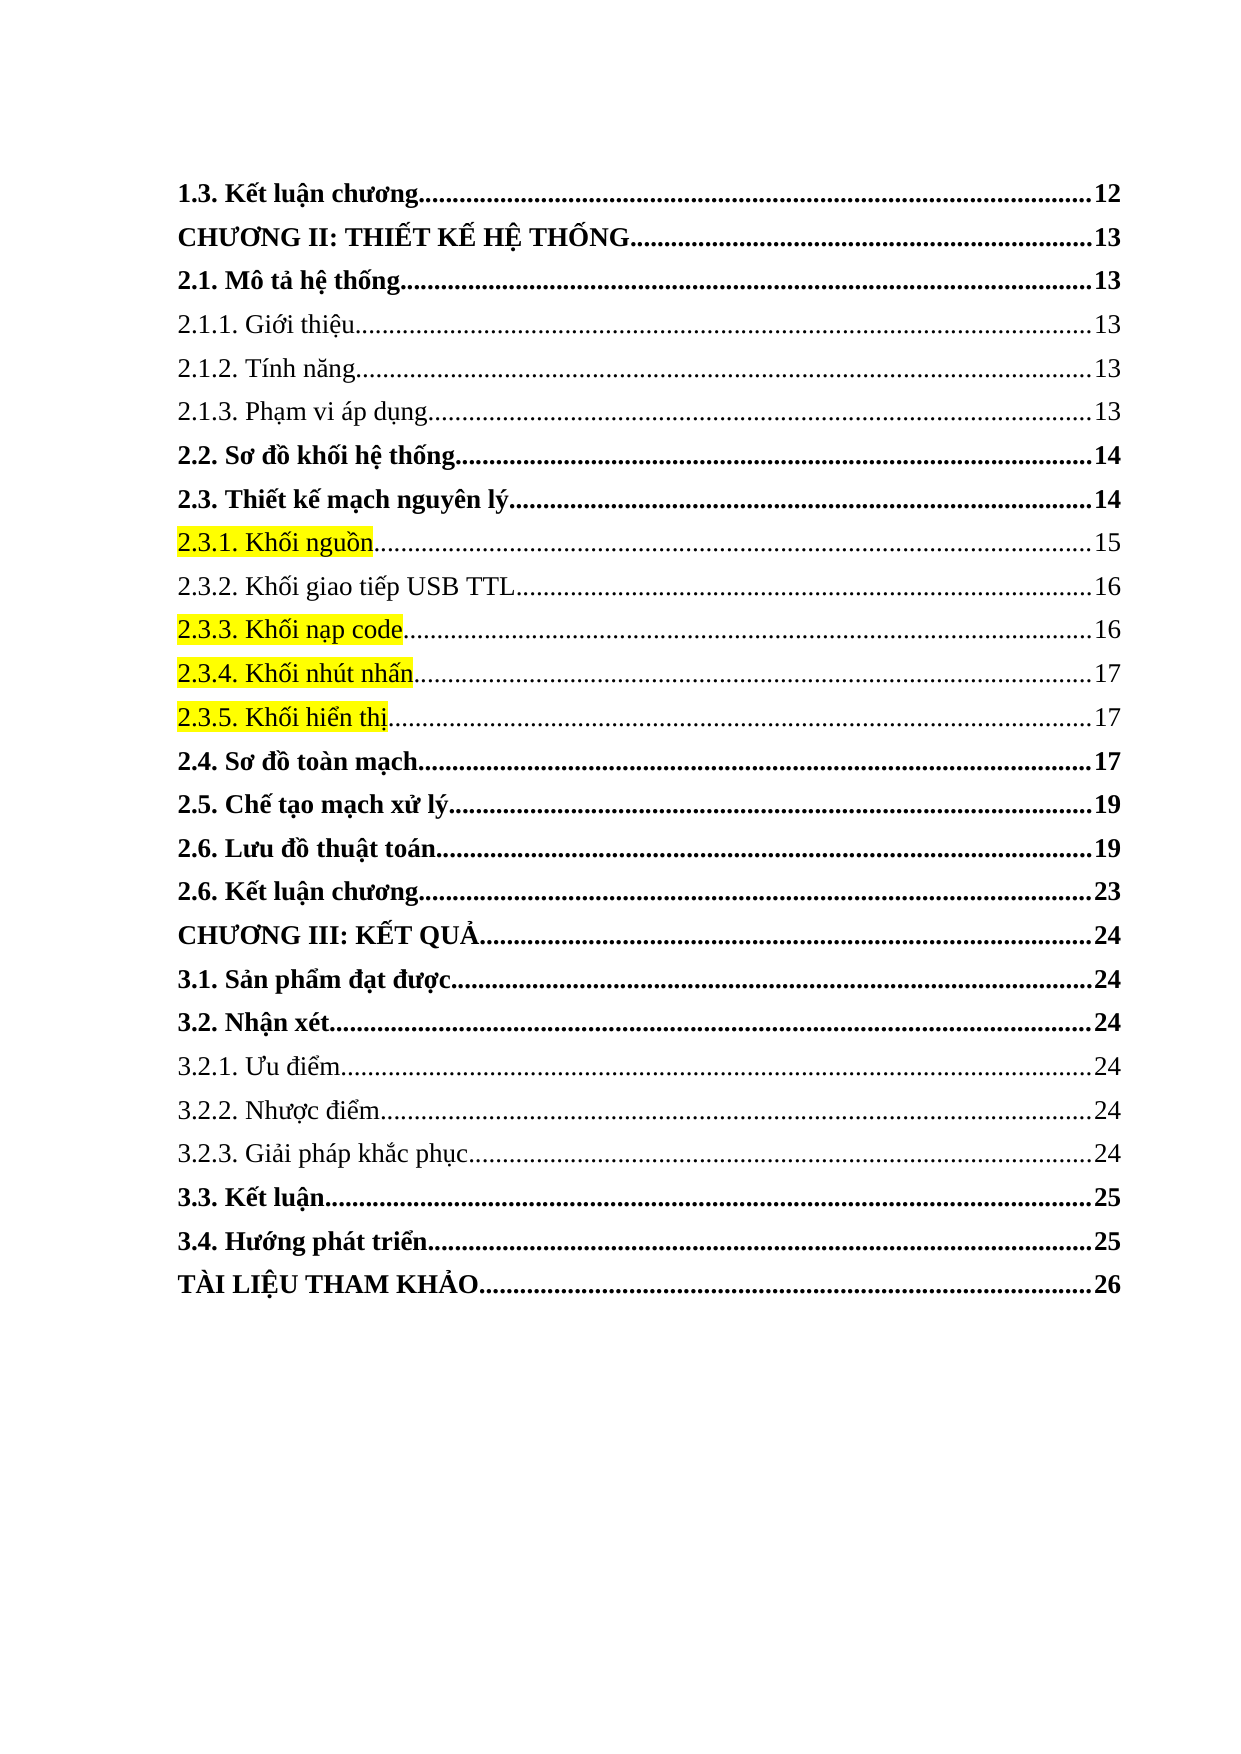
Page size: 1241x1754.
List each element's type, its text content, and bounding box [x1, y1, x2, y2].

text 3.2.3. Giải pháp khắc phục 24 [177, 1137, 1122, 1168]
text 3.2.2. Nhược điểm 24 [177, 1094, 1122, 1125]
text 2.1.3. Phạm vi áp dụng 13 [177, 395, 1122, 427]
text 3.3. Kết luận 25 [177, 1181, 1122, 1212]
text 2.5. Chế tạo mạch xử lý 19 [177, 788, 1122, 819]
text CHƯƠNG III: KẾT QUẢ 24 [177, 919, 1122, 950]
text 2.6. Kết luận chương 23 [177, 876, 1122, 907]
text CHƯƠNG II: THIẾT KẾ HỆ THỐNG 13 [177, 221, 1122, 252]
text 2.1.1. Giới thiệu 13 [177, 308, 1122, 339]
text 3.2.1. Ưu điểm 24 [177, 1050, 1122, 1081]
text 3.1. Sản phẩm đạt được 24 [177, 963, 1122, 994]
text 2.3.4. Khối nhút nhấn 17 [413, 657, 1122, 688]
text 2.4. Sơ đồ toàn mạch 17 [177, 744, 1122, 776]
text 2.1. Mô tả hệ thống 13 [177, 264, 1122, 296]
text TÀI LIỆU THAM KHẢO 26 [177, 1268, 1122, 1299]
text 2.3.2. Khối giao tiếp USB TTL 16 [177, 570, 1122, 601]
text 2.1.2. Tính năng 13 [177, 352, 1122, 383]
text 2.3.3. Khối nạp code 16 [403, 614, 1122, 645]
text 1.3. Kết luận chương 12 [177, 177, 1122, 208]
text 2.3.1. Khối nguồn 15 [373, 526, 1122, 557]
text 2.6. Lưu đồ thuật toán 19 [177, 832, 1122, 863]
text 2.3.5. Khối hiển thị 17 [388, 701, 1122, 732]
text 3.4. Hướng phát triển 25 [177, 1225, 1122, 1256]
text 3.2. Nhận xét 24 [177, 1006, 1122, 1038]
text 2.3. Thiết kế mạch nguyên lý 14 [177, 483, 1122, 514]
text 2.2. Sơ đồ khối hệ thống 14 [177, 439, 1122, 470]
